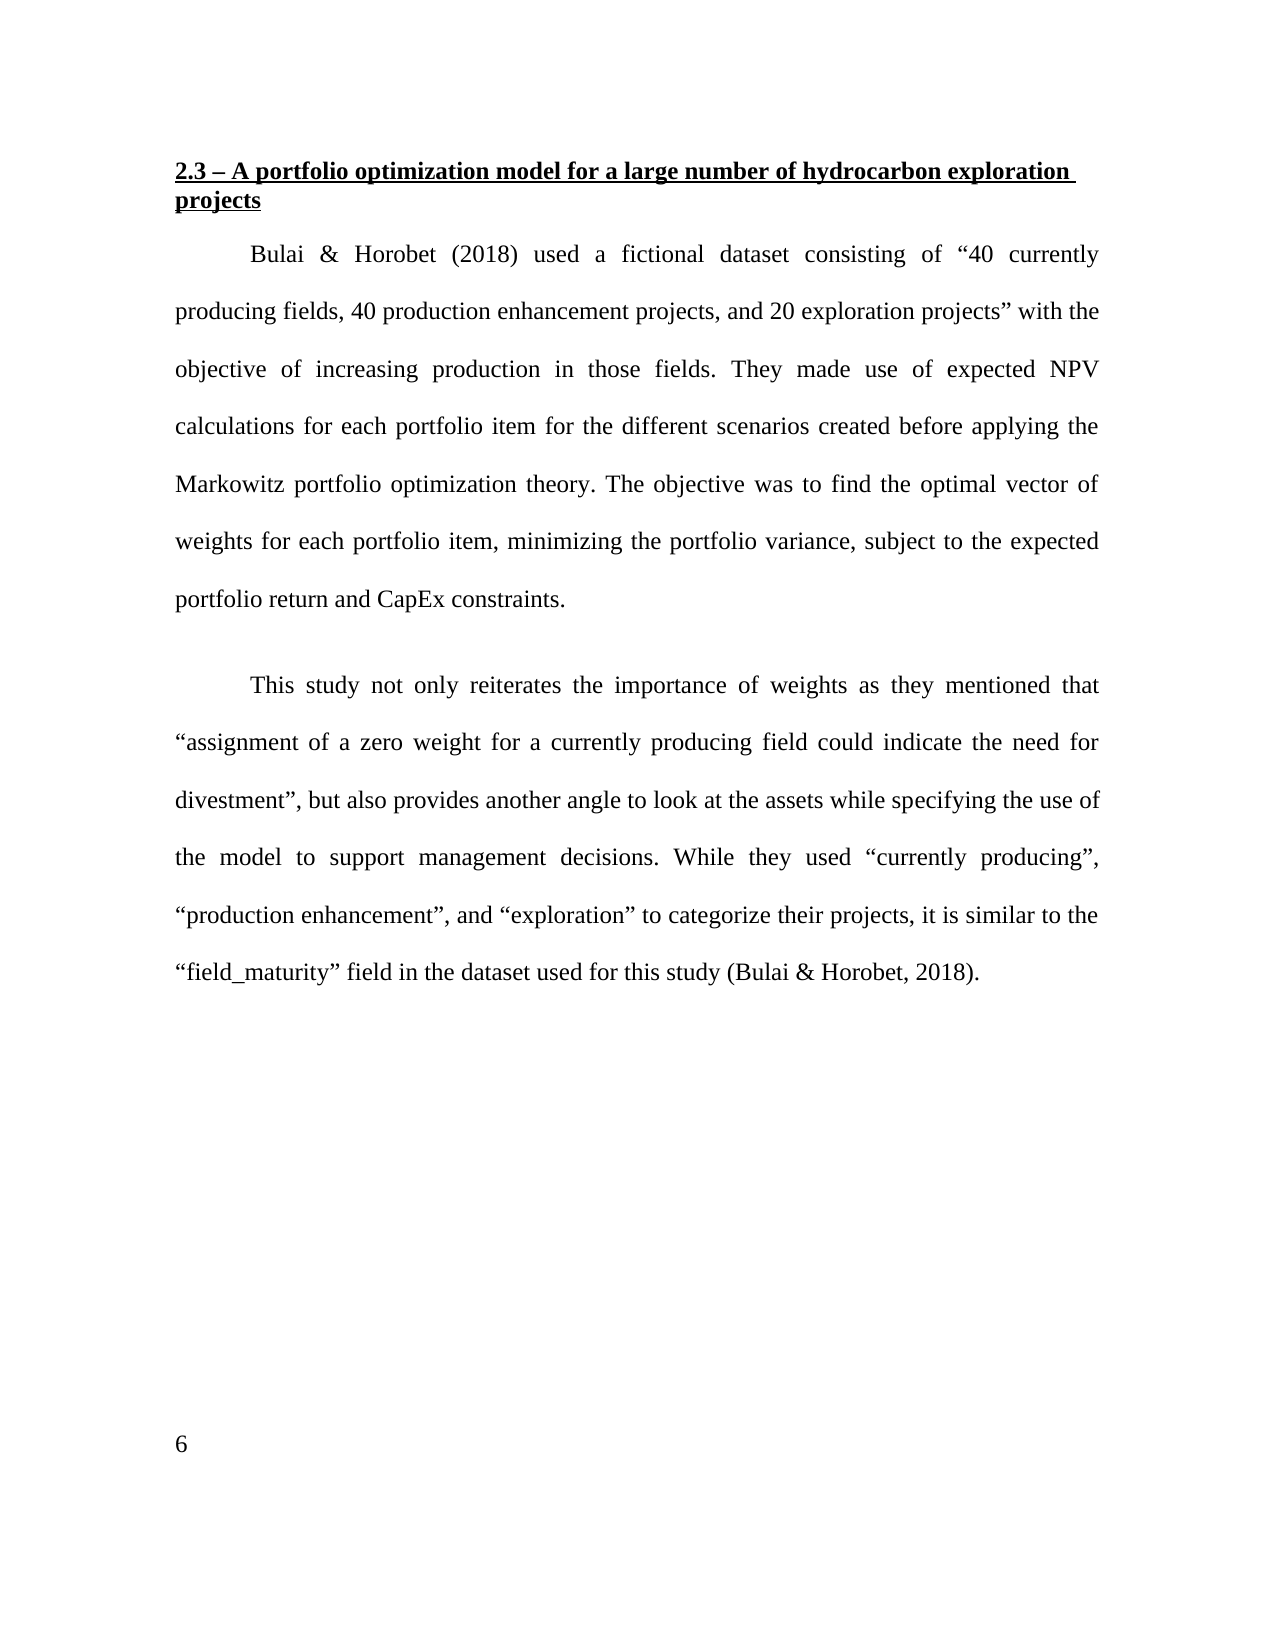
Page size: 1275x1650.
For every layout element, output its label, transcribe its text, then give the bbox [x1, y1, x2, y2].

subtitle 2.3 – A portfolio optimization model for a large number of hydrocarbon exploration projects [175, 156, 1100, 214]
text This study not only reiterates the importance of weights as they mentioned that “assignment of a zero weight for a currently producing field could indicate the need for divestment”, but also provides another angle to look at the assets while specifying the use of the model to support management decisions. While they used “currently producing”, “production enhancement”, and “exploration” to categorize their projects, it is similar to the “field_maturity” field in the dataset used for this study (Bulai & Horobet, 2018). [175, 670, 1100, 986]
text Bulai & Horobet (2018) used a fictional dataset consisting of “40 currently producing fields, 40 production enhancement projects, and 20 exploration projects” with the objective of increasing production in those fields. They made use of expected NPV calculations for each portfolio item for the different scenarios created before applying the Markowitz portfolio optimization theory. The objective was to find the optimal vector of weights for each portfolio item, minimizing the portfolio variance, subject to the expected portfolio return and CapEx constraints. [175, 239, 1100, 612]
